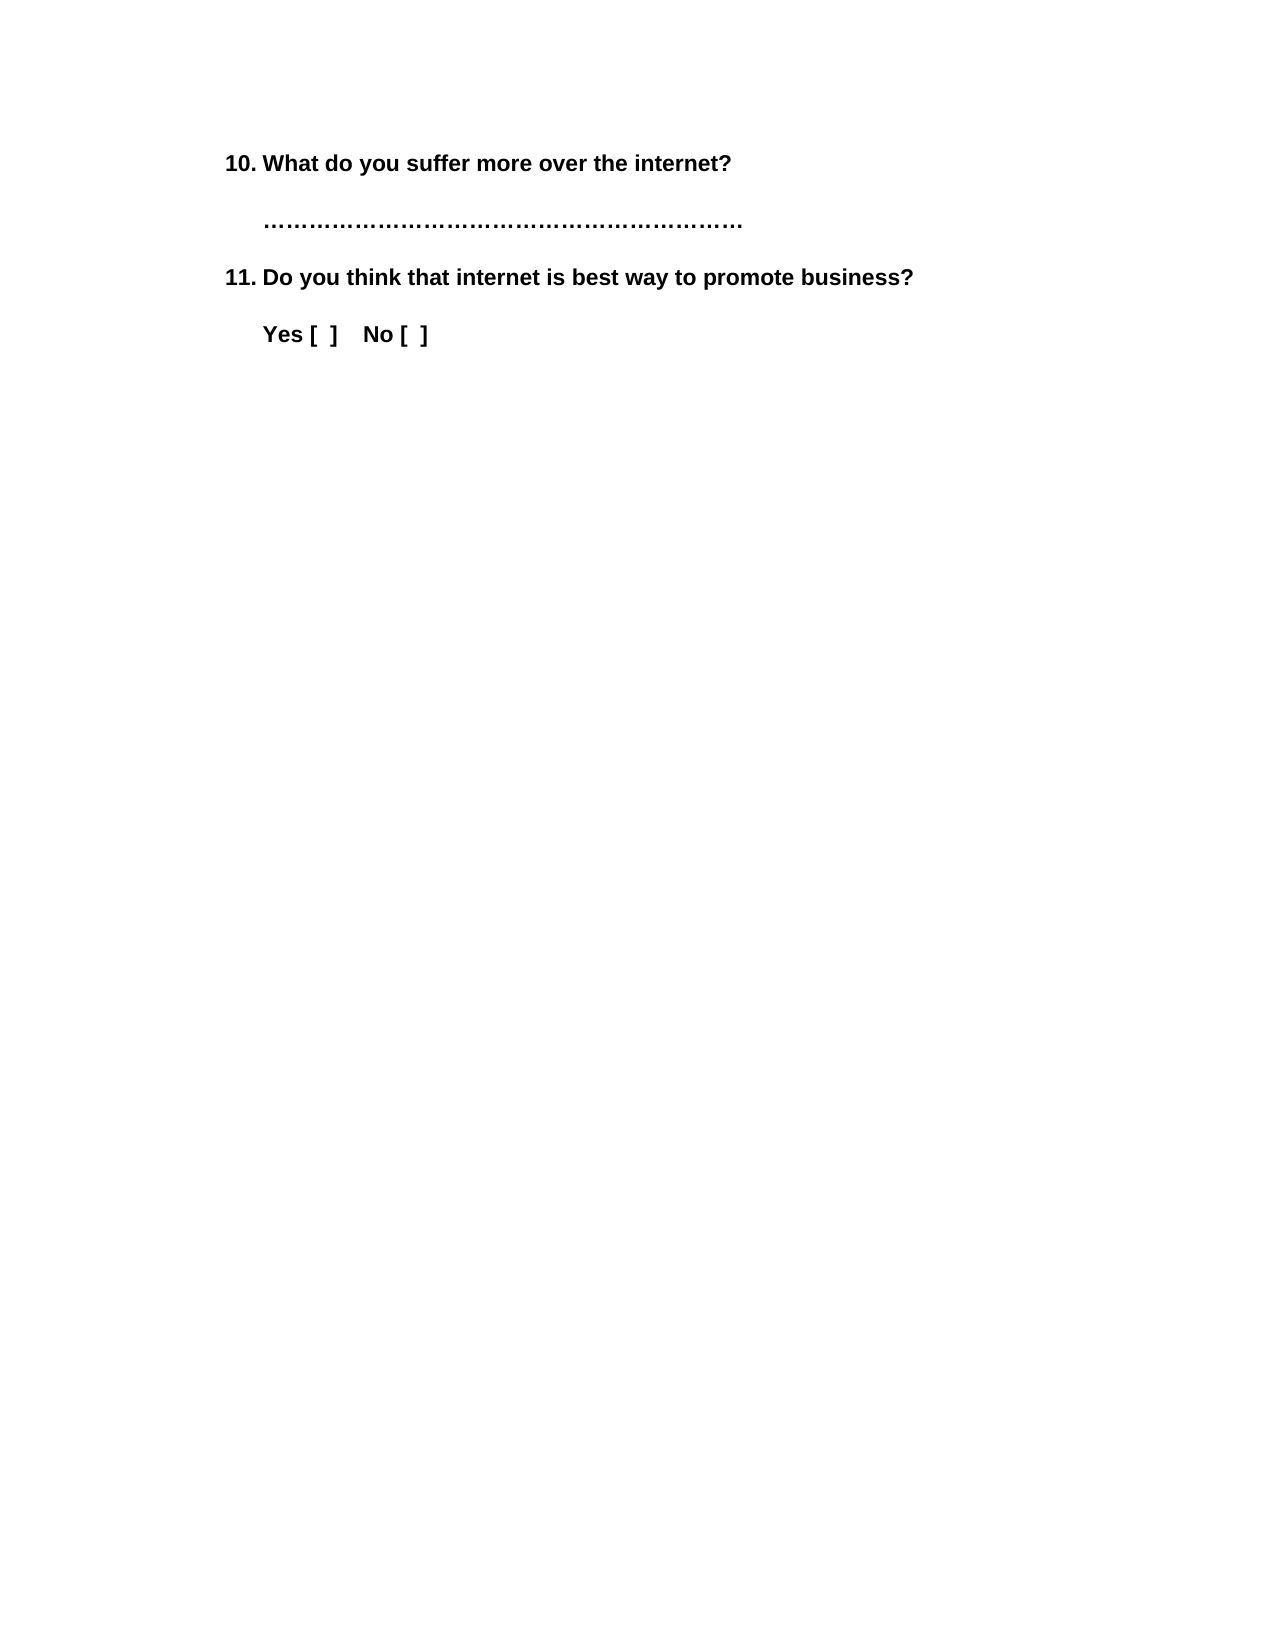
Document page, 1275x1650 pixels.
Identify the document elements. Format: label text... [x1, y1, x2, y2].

list Yes [ ] No [ ] [262, 321, 1125, 347]
list Do you think that internet is best way to promote business? [225, 264, 1125, 290]
list What do you suffer more over the internet? [225, 150, 1125, 176]
list ……………………………………………………… [262, 207, 1125, 233]
